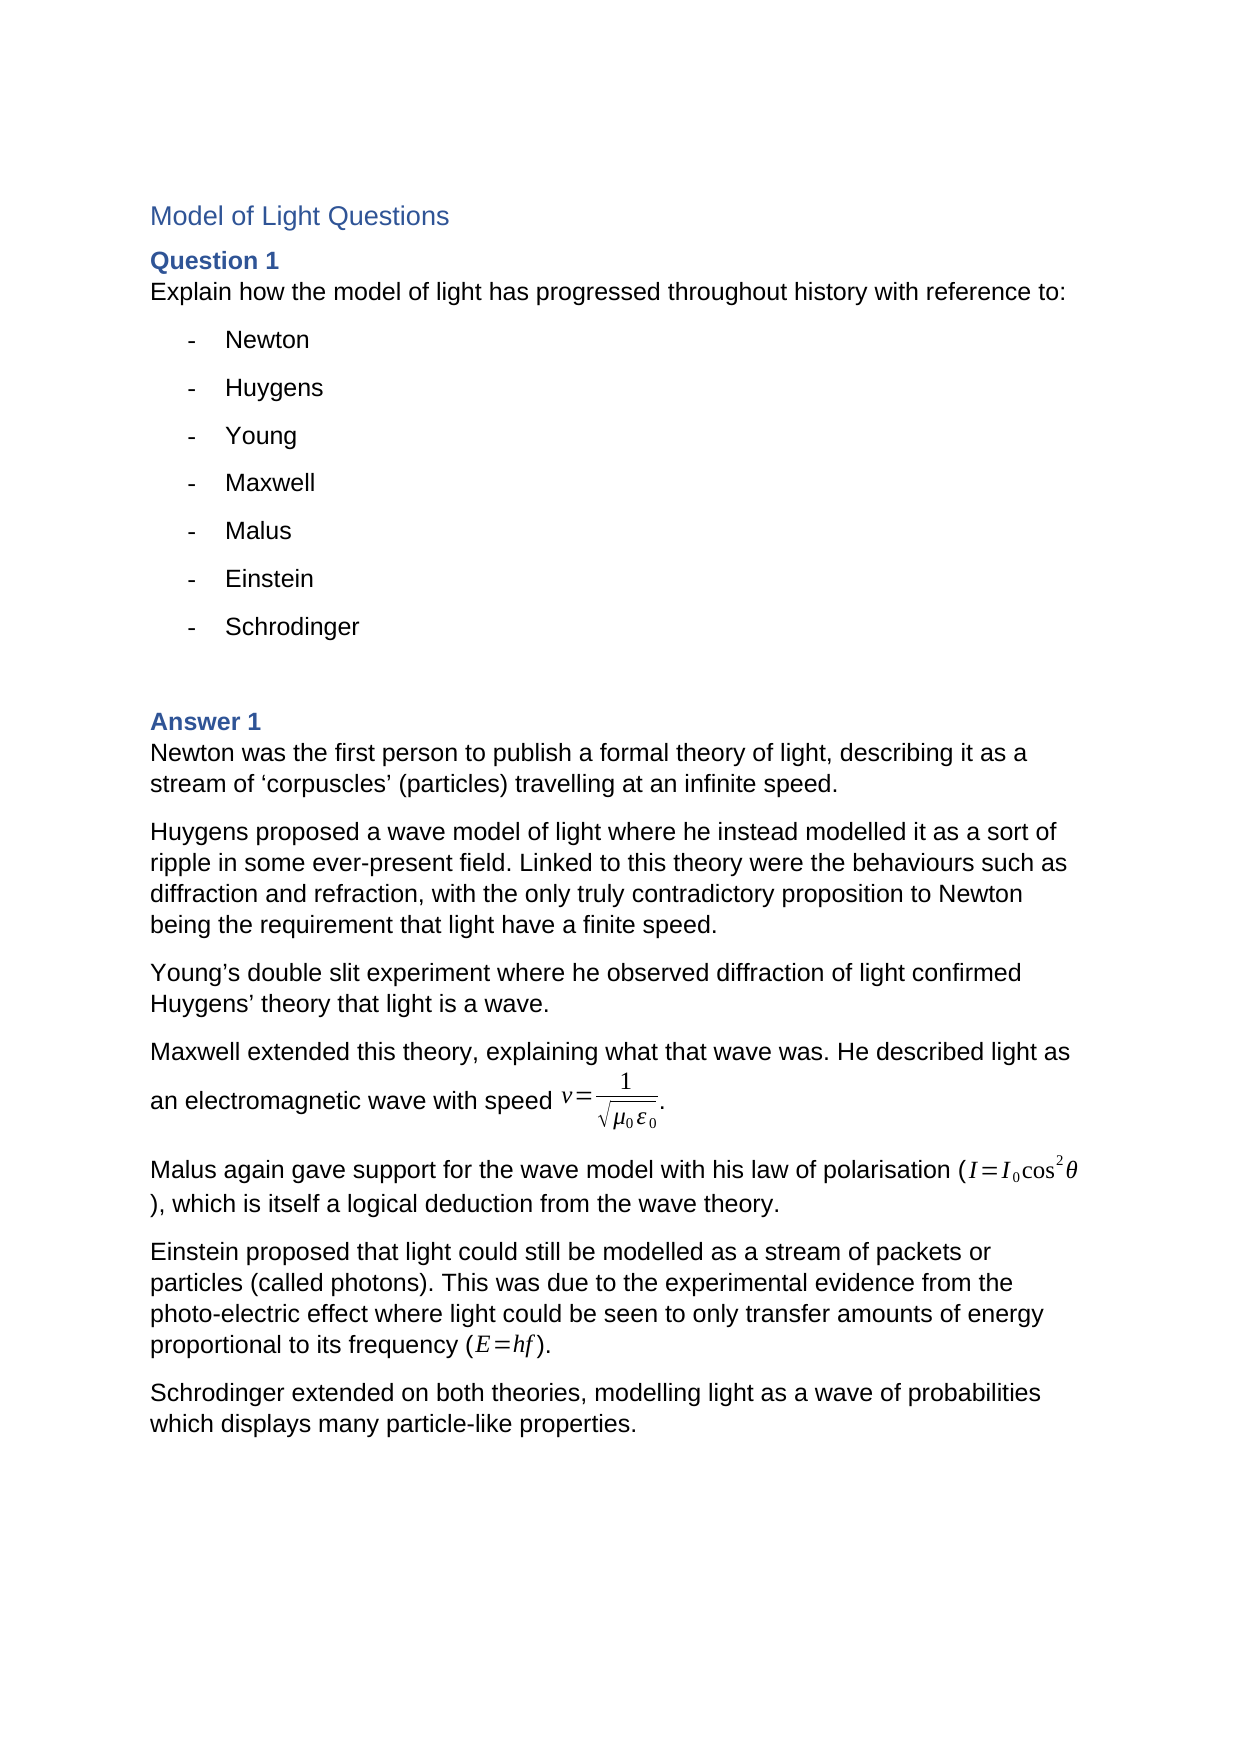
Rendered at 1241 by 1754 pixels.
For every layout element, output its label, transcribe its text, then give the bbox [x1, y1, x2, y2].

text Malus again gave support for the wave model with his law of polarisation (), which is itself a logical deduction from the wave theory. [150, 1152, 1090, 1218]
list Schrodinger [187, 612, 1090, 641]
text Einstein proposed that light could still be modelled as a stream of packets or particles (called photons). This was due to the experimental evidence from the photo-electric effect where light could be seen to only transfer amounts of energy proportional to its frequency (). [150, 1237, 1090, 1358]
text Young’s double slit experiment where he observed diffraction of light confirmed Huygens’ theory that light is a wave. [150, 958, 1090, 1018]
list Maxwell [187, 468, 1090, 497]
list Einstein [187, 564, 1090, 593]
list Young [187, 421, 1090, 449]
text Newton was the first person to publish a formal theory of light, describing it as a stream of ‘corpuscles’ (particles) travelling at an infinite speed. [150, 738, 1090, 798]
list Malus [187, 516, 1090, 545]
text Maxwell extended this theory, explaining what that wave was. He described light as an electromagnetic wave with speed . [150, 1037, 1090, 1133]
list Huygens [187, 373, 1090, 402]
list Newton [187, 325, 1090, 354]
text Schrodinger extended on both theories, modelling light as a wave of probabilities which displays many particle-like properties. [150, 1377, 1090, 1437]
subtitle Answer 1 [150, 707, 1090, 736]
subtitle Model of Light Questions [150, 200, 1090, 231]
subtitle Question 1 [150, 246, 1090, 275]
text Huygens proposed a wave model of light where he instead modelled it as a sort of ripple in some ever-present field. Linked to this theory were the behaviours such as diffraction and refraction, with the only truly contradictory proposition to Newton being the requirement that light have a finite speed. [150, 817, 1090, 939]
text Explain how the model of light has progressed throughout history with reference to: [150, 277, 1090, 306]
